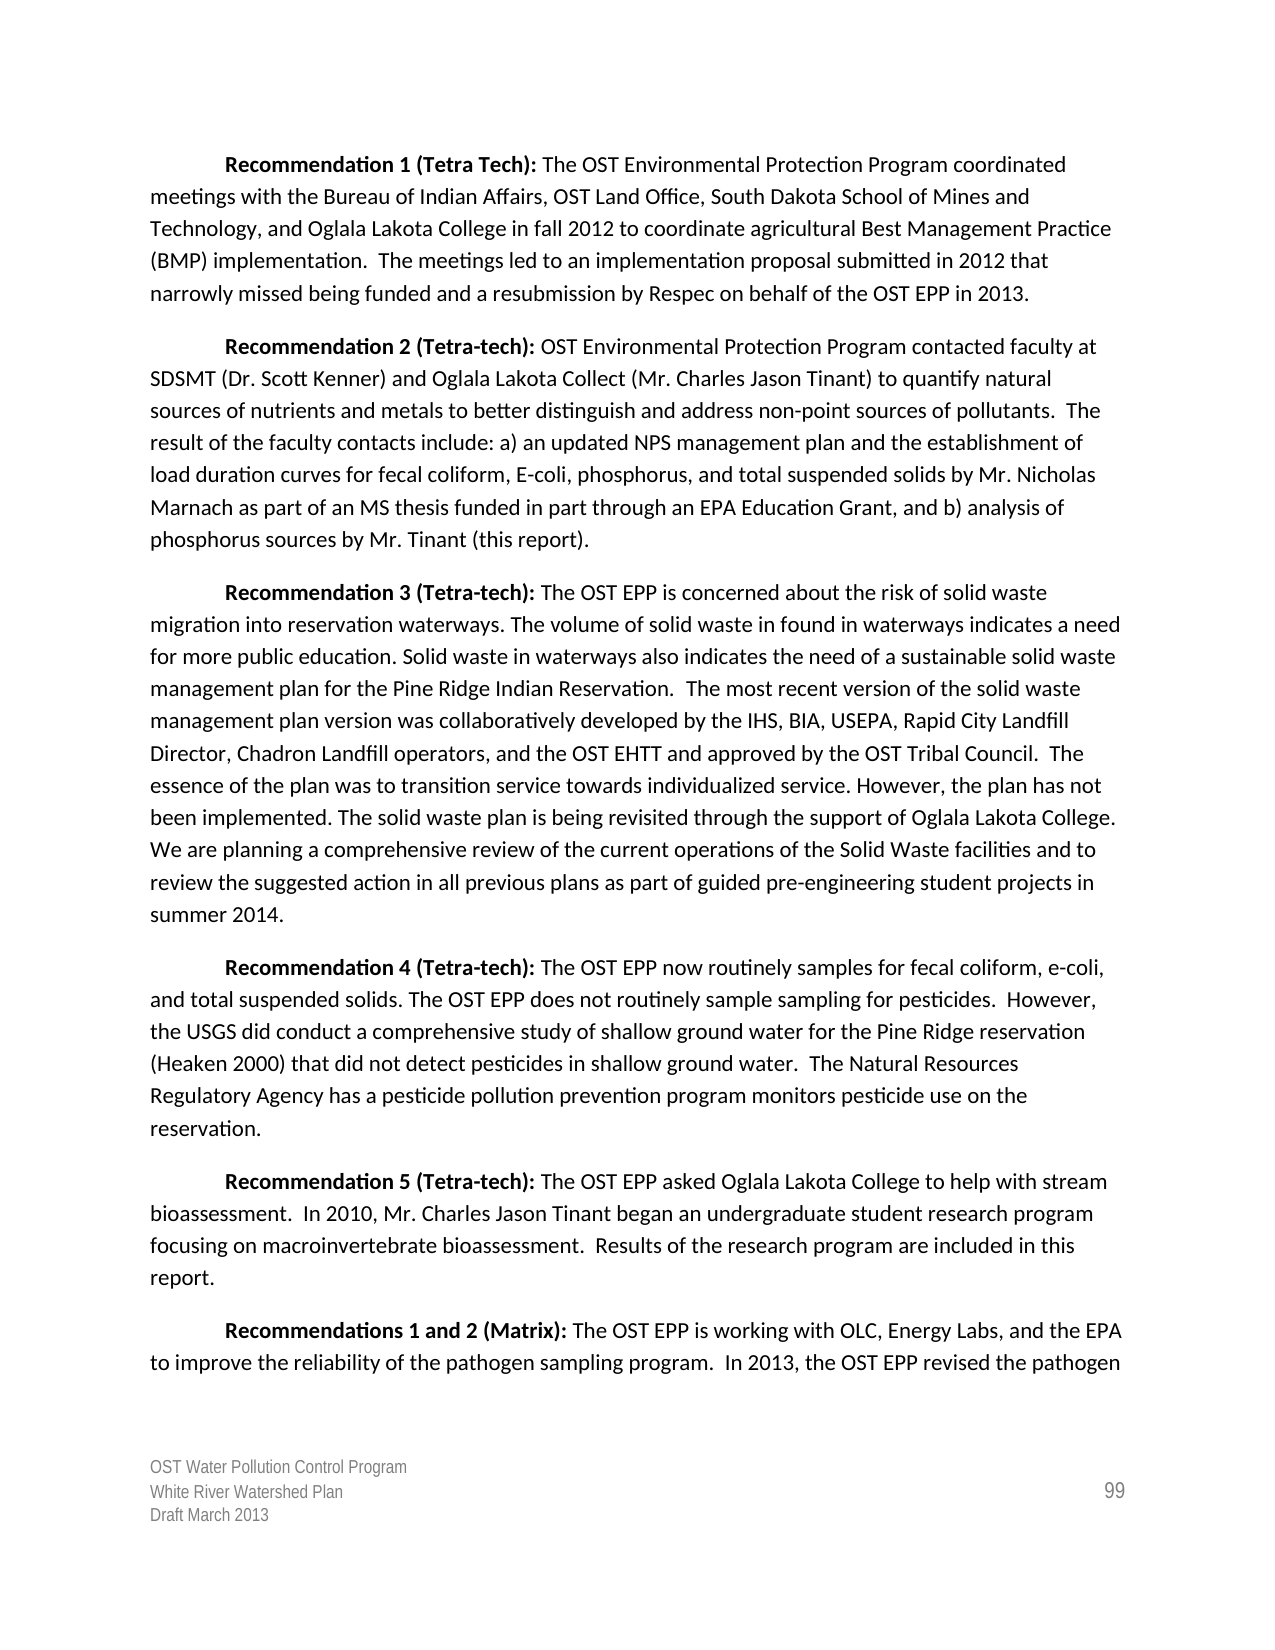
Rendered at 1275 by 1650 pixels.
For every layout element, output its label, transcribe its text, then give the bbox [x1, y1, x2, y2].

text Recommendation 4 (Tetra-tech): The OST EPP now routinely samples for fecal coliform, e-coli, and total suspended solids. The OST EPP does not routinely sample sampling for pesticides. However, the USGS did conduct a comprehensive study of shallow ground water for the Pine Ridge reservation (Heaken 2000) that did not detect pesticides in shallow ground water. The Natural Resources Regulatory Agency has a pesticide pollution prevention program monitors pesticide use on the reservation. [150, 953, 1125, 1142]
text Recommendation 1 (Tetra Tech): The OST Environmental Protection Program coordinated meetings with the Bureau of Indian Affairs, OST Land Office, South Dakota School of Mines and Technology, and Oglala Lakota College in fall 2012 to coordinate agricultural Best Management Practice (BMP) implementation. The meetings led to an implementation proposal submitted in 2012 that narrowly missed being funded and a resubmission by Respec on behalf of the OST EPP in 2013. [150, 150, 1125, 307]
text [150, 1316, 1125, 1377]
text Recommendation 5 (Tetra-tech): The OST EPP asked Oglala Lakota College to help with stream bioassessment. In 2010, Mr. Charles Jason Tinant began an undergraduate student research program focusing on macroinvertebrate bioassessment. Results of the research program are included in this report. [150, 1167, 1125, 1291]
text Recommendation 2 (Tetra-tech): OST Environmental Protection Program contacted faculty at SDSMT (Dr. Scott Kenner) and Oglala Lakota Collect (Mr. Charles Jason Tinant) to quantify natural sources of nutrients and metals to better distinguish and address non-point sources of pollutants. The result of the faculty contacts include: a) an updated NPS management plan and the establishment of load duration curves for fecal coliform, E-coli, phosphorus, and total suspended solids by Mr. Nicholas Marnach as part of an MS thesis funded in part through an EPA Education Grant, and b) analysis of phosphorus sources by Mr. Tinant (this report). [150, 332, 1125, 553]
text Recommendation 3 (Tetra-tech): The OST EPP is concerned about the risk of solid waste migration into reservation waterways. The volume of solid waste in found in waterways indicates a need for more public education. Solid waste in waterways also indicates the need of a sustainable solid waste management plan for the Pine Ridge Indian Reservation. The most recent version of the solid waste management plan version was collaboratively developed by the IHS, BIA, USEPA, Rapid City Landfill Director, Chadron Landfill operators, and the OST EHTT and approved by the OST Tribal Council. The essence of the plan was to transition service towards individualized service. However, the plan has not been implemented. The solid waste plan is being revisited through the support of Oglala Lakota College. We are planning a comprehensive review of the current operations of the Solid Waste facilities and to review the suggested action in all previous plans as part of guided pre-engineering student projects in summer 2014. [150, 578, 1125, 928]
